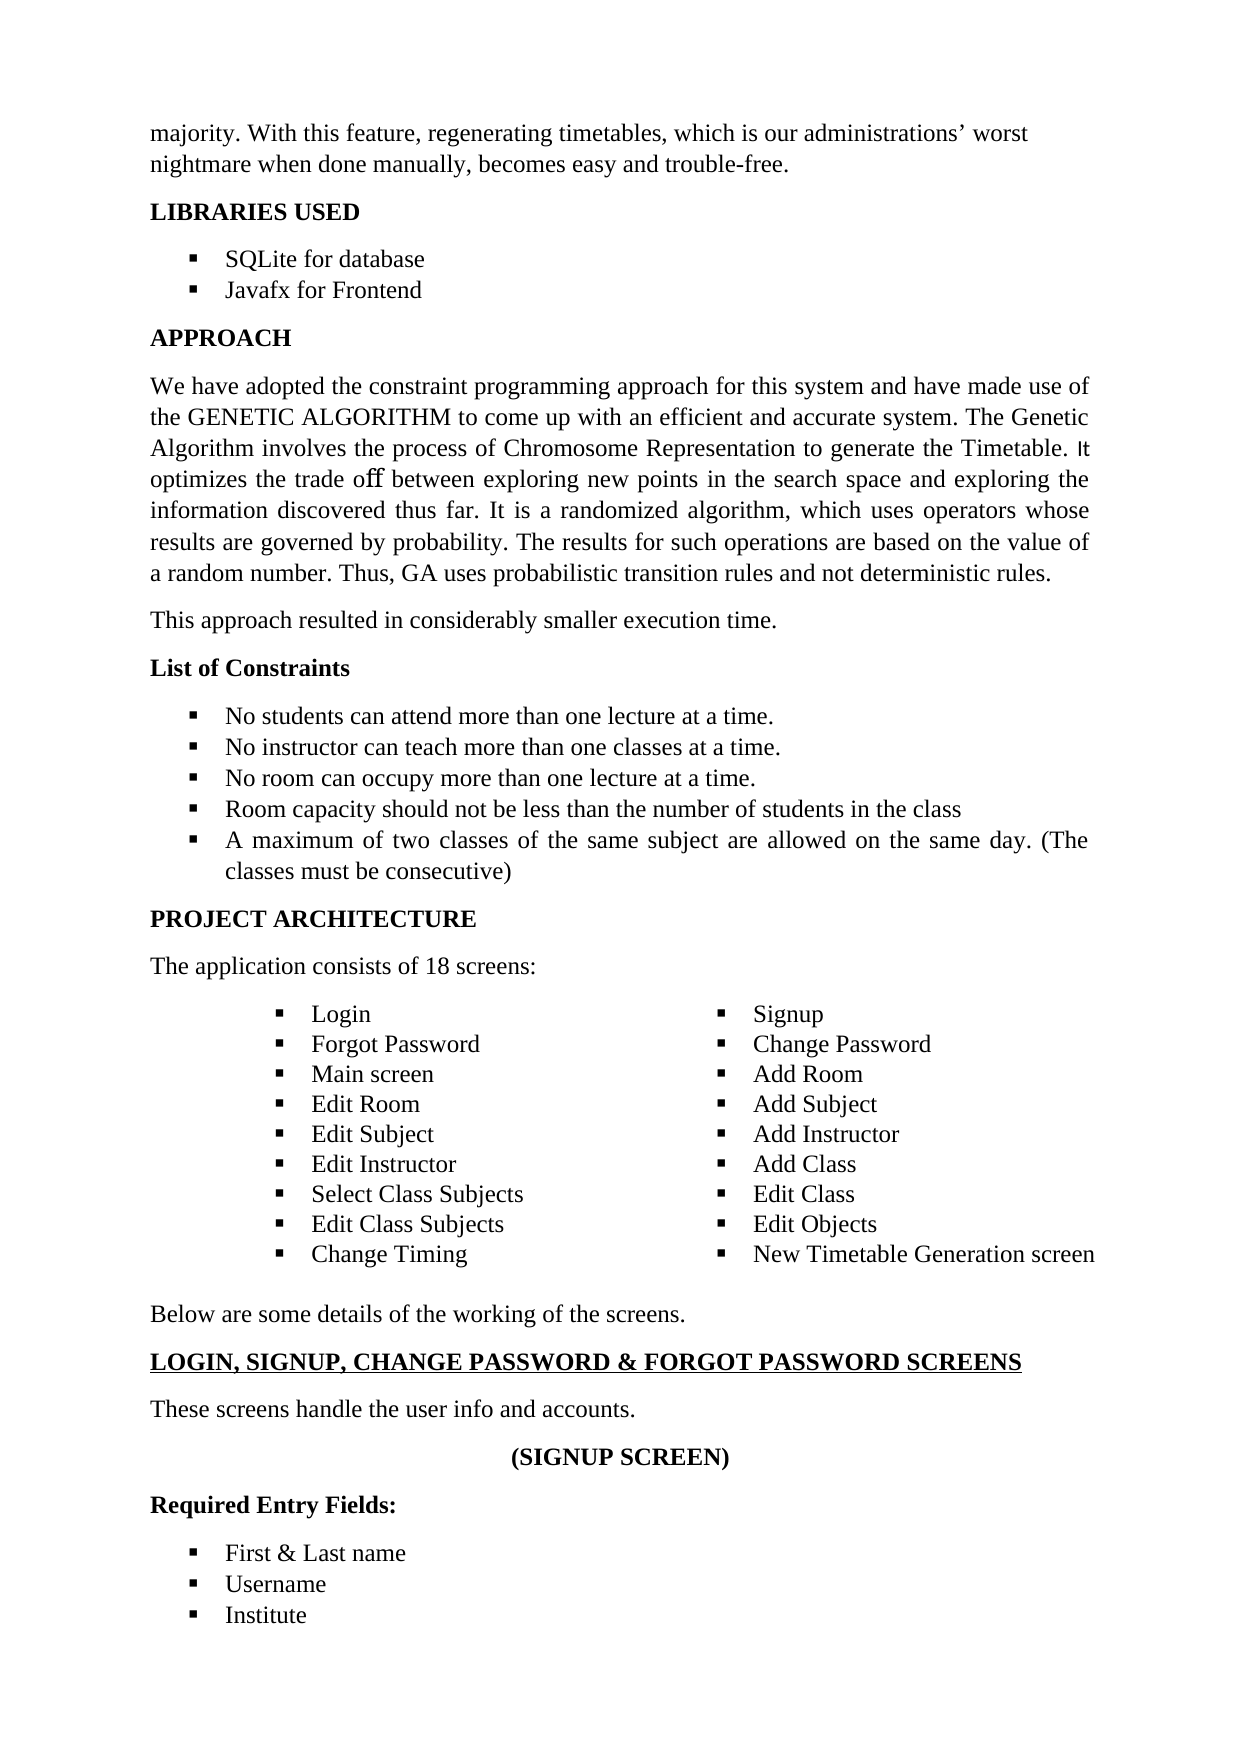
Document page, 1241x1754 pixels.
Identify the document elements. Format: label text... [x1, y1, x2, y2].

table_cell Edit Class [667, 1179, 1110, 1209]
table_cell Forgot Password [225, 1029, 667, 1059]
table_cell Edit Room [225, 1089, 667, 1119]
list Room capacity should not be less than the number of students in the class [187, 794, 1090, 823]
text This approach resulted in considerably smaller execution time. [150, 605, 1090, 634]
list Username [187, 1569, 1090, 1597]
table_cell Add Class [667, 1149, 1110, 1179]
table_cell Edit Subject [225, 1119, 667, 1149]
table_cell Select Class Subjects [225, 1179, 667, 1209]
text (SIGNUP SCREEN) [150, 1442, 1090, 1471]
text List of Constraints [150, 653, 1090, 682]
list SQLite for database [187, 244, 1090, 273]
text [150, 118, 1090, 178]
text Below are some details of the working of the screens. [150, 1299, 1090, 1328]
list A maximum of two classes of the same subject are allowed on the same day. (The classes must be consecutive) [187, 825, 1090, 885]
table_cell Add Instructor [667, 1119, 1110, 1149]
table_header Login [225, 999, 667, 1029]
table_cell Add Subject [667, 1089, 1110, 1119]
text LIBRARIES USED [150, 197, 1090, 226]
text APPROACH [150, 323, 1090, 352]
list Javafx for Frontend [187, 276, 1090, 304]
table_cell Change Password [667, 1029, 1110, 1059]
table_cell Edit Class Subjects [225, 1209, 667, 1239]
text These screens handle the user info and accounts. [150, 1394, 1090, 1423]
table_cell Edit Instructor [225, 1149, 667, 1179]
text LOGIN, SIGNUP, CHANGE PASSWORD & FORGOT PASSWORD SCREENS [150, 1347, 1090, 1376]
table_cell Edit Objects [667, 1209, 1110, 1239]
text Required Entry Fields: [150, 1490, 1090, 1519]
list No instructor can teach more than one classes at a time. [187, 732, 1090, 761]
table_cell Change Timing [225, 1239, 667, 1299]
table_header Signup [667, 999, 1110, 1029]
table_cell Main screen [225, 1059, 667, 1089]
text We have adopted the constraint programming approach for this system and have made use of the GENETIC ALGORITHM to come up with an efficient and accurate system. The Genetic Algorithm involves the process of Chromosome Representation to generate the Timetable. It optimizes the trade oﬀ between exploring new points in the search space and exploring the information discovered thus far. It is a randomized algorithm, which uses operators whose results are governed by probability. The results for such operations are based on the value of a random number. Thus, GA uses probabilistic transition rules and not deterministic rules. [150, 371, 1090, 586]
list First & Last name [187, 1538, 1090, 1566]
list No room can occupy more than one lecture at a time. [187, 763, 1090, 792]
table_cell New Timetable Generation screen [667, 1239, 1110, 1299]
text PROJECT ARCHITECTURE [150, 904, 1090, 932]
list No students can attend more than one lecture at a time. [187, 701, 1090, 729]
list Institute [187, 1600, 1090, 1628]
table_cell Add Room [667, 1059, 1110, 1089]
text The application consists of 18 screens: [150, 951, 1090, 980]
